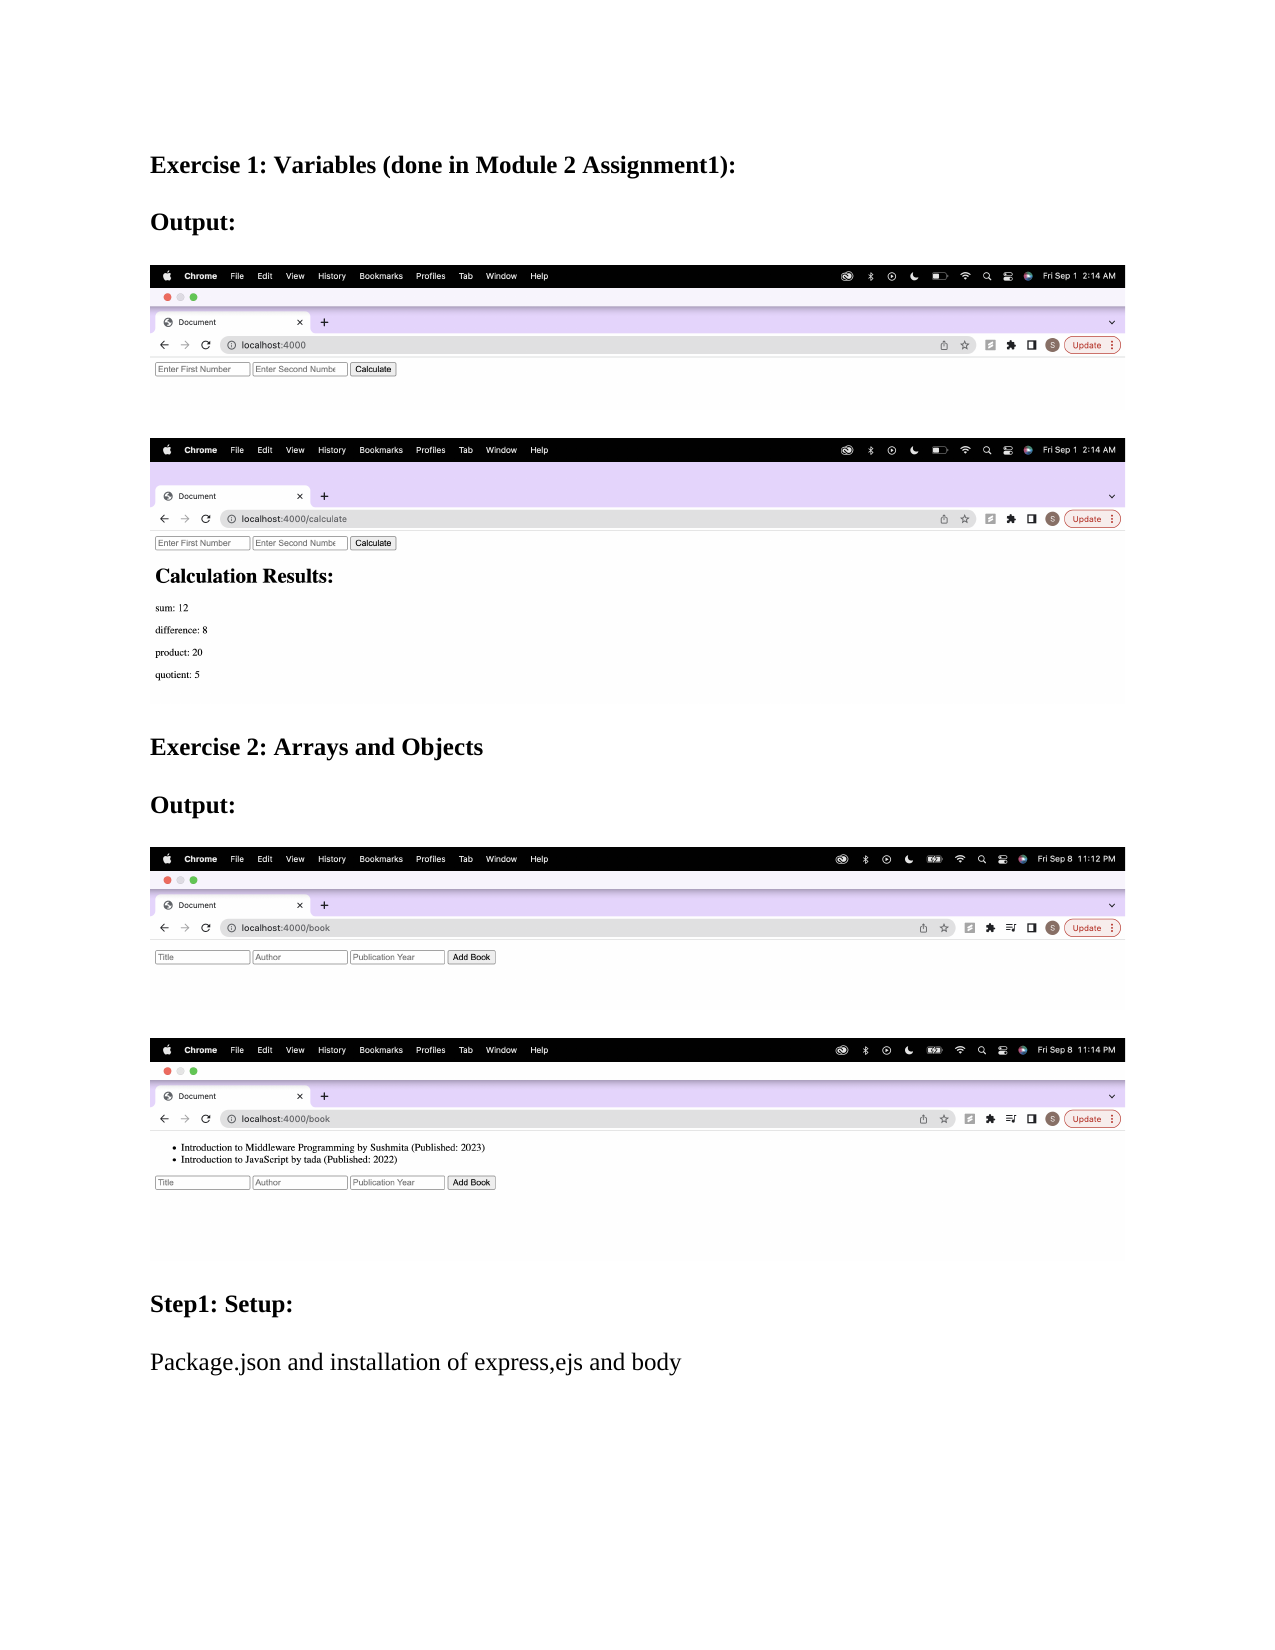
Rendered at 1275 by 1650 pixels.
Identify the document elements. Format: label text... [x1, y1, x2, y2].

text Output: [150, 207, 1125, 236]
text Exercise 1: Variables (done in Module 2 Assignment1): [150, 150, 1125, 179]
text Step1: Setup: [150, 1289, 1125, 1318]
text Exercise 2: Arrays and Objects [150, 732, 1125, 761]
text Output: [150, 790, 1125, 818]
picture [150, 265, 1125, 410]
picture [150, 847, 1125, 1010]
picture [150, 1038, 1125, 1261]
text Package.json and installation of express,ejs and body [150, 1347, 1125, 1376]
picture [150, 438, 1125, 704]
